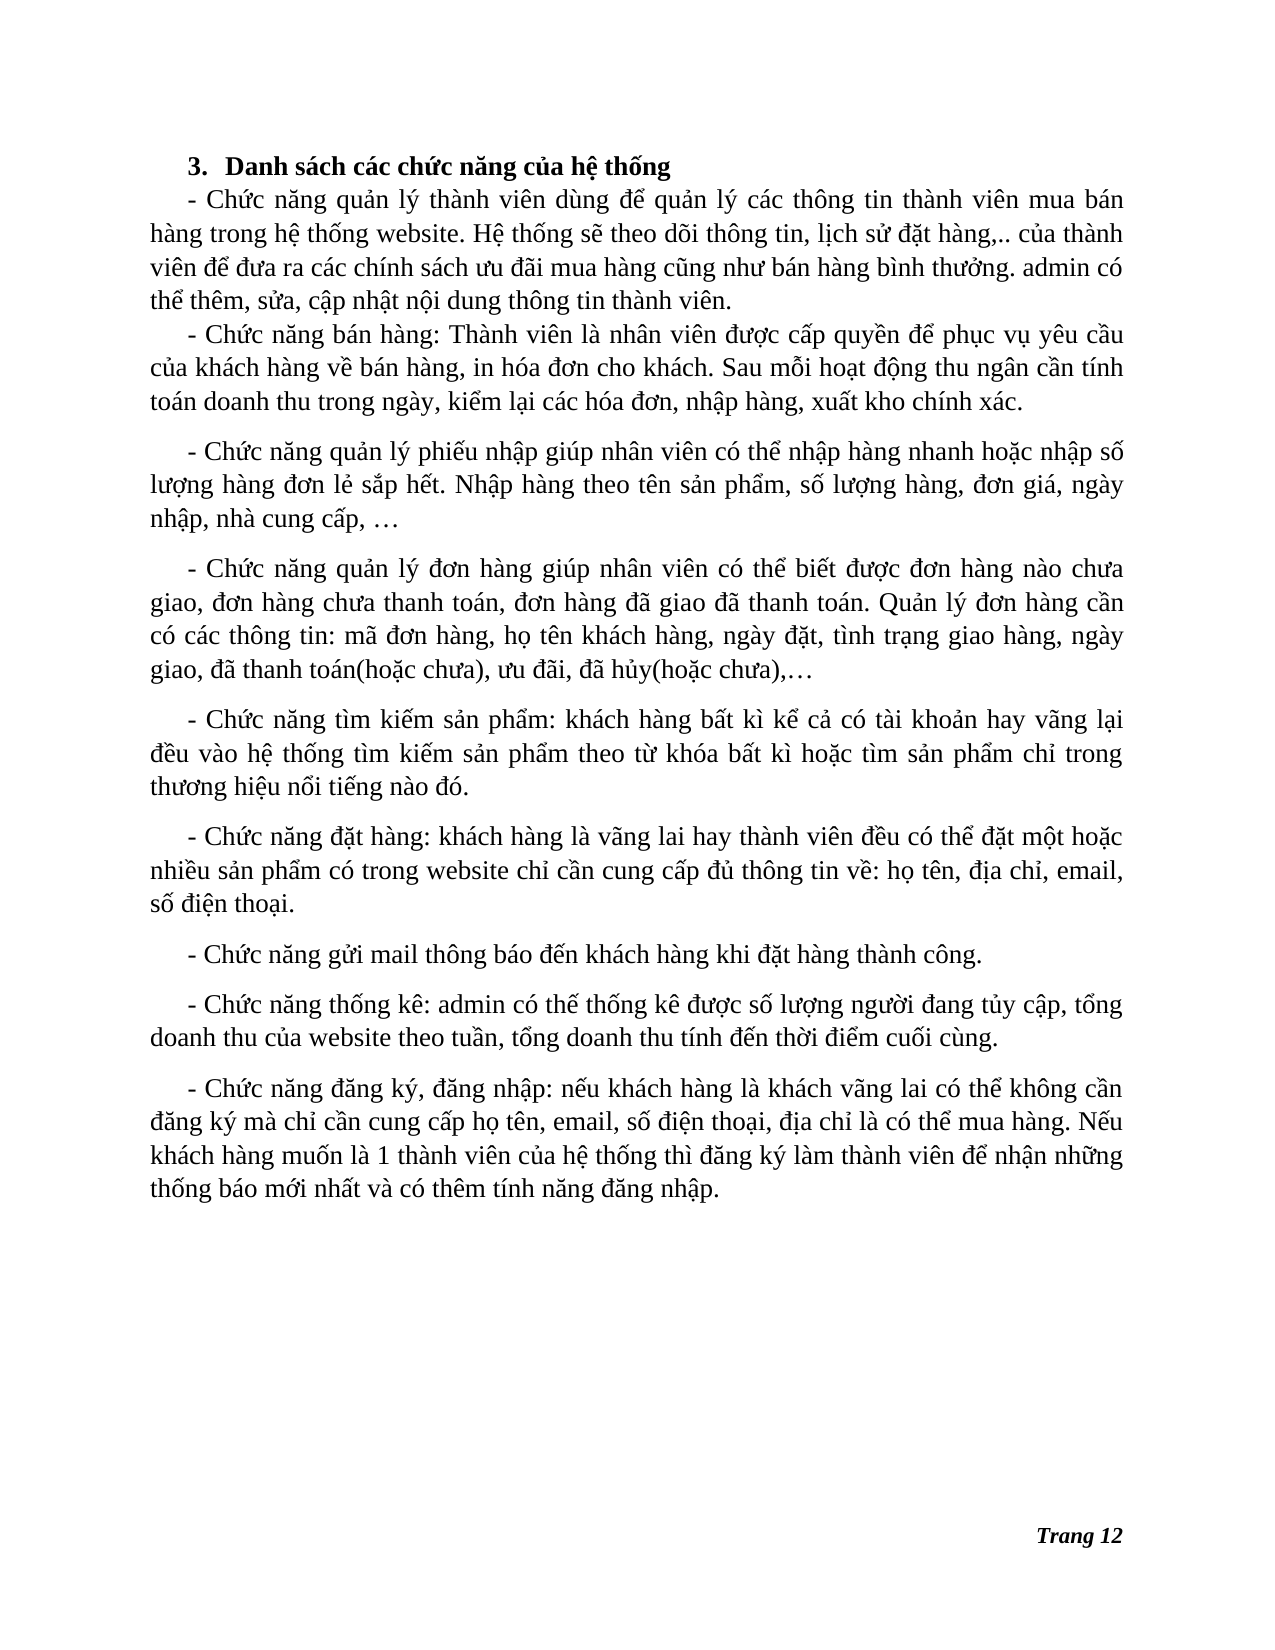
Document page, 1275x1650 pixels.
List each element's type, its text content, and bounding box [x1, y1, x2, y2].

list - Chức năng bán hàng: Thành viên là nhân viên được cấp quyền để phục vụ yêu cầu của khách hàng về bán hàng, in hóa đơn cho khách. Sau mỗi hoạt động thu ngân cần tính toán doanh thu trong ngày, kiểm lại các hóa đơn, nhập hàng, xuất kho chính xác. [150, 318, 1125, 416]
text - Chức năng đăng ký, đăng nhập: nếu khách hàng là khách vãng lai có thể không cần đăng ký mà chỉ cần cung cấp họ tên, email, số điện thoại, địa chỉ là có thể mua hàng. Nếu khách hàng muốn là 1 thành viên của hệ thống thì đăng ký làm thành viên để nhận những thống báo mới nhất và có thêm tính năng đăng nhập. [150, 1072, 1125, 1203]
text - Chức năng đặt hàng: khách hàng là vãng lai hay thành viên đều có thể đặt một hoặc nhiều sản phẩm có trong website chỉ cần cung cấp đủ thông tin về: họ tên, địa chỉ, email, số điện thoại. [150, 820, 1125, 919]
text - Chức năng quản lý phiếu nhập giúp nhân viên có thể nhập hàng nhanh hoặc nhập số lượng hàng đơn lẻ sắp hết. Nhập hàng theo tên sản phẩm, số lượng hàng, đơn giá, ngày nhập, nhà cung cấp, … [150, 435, 1125, 533]
text - Chức năng thống kê: admin có thế thống kê được số lượng người đang tủy cập, tổng doanh thu của website theo tuần, tổng doanh thu tính đến thời điểm cuối cùng. [150, 988, 1125, 1053]
list - Chức năng quản lý thành viên dùng để quản lý các thông tin thành viên mua bán hàng trong hệ thống website. Hệ thống sẽ theo dõi thông tin, lịch sử đặt hàng,.. của thành viên để đưa ra các chính sách ưu đãi mua hàng cũng như bán hàng bình thưởng. admin có thể thêm, sửa, cập nhật nội dung thông tin thành viên. [150, 183, 1125, 315]
text - Chức năng quản lý đơn hàng giúp nhân viên có thể biết được đơn hàng nào chưa giao, đơn hàng chưa thanh toán, đơn hàng đã giao đã thanh toán. Quản lý đơn hàng cần có các thông tin: mã đơn hàng, họ tên khách hàng, ngày đặt, tình trạng giao hàng, ngày giao, đã thanh toán(hoặc chưa), ưu đãi, đã hủy(hoặc chưa),… [150, 552, 1125, 684]
text - Chức năng gửi mail thông báo đến khách hàng khi đặt hàng thành công. [150, 938, 1125, 969]
text - Chức năng tìm kiếm sản phẩm: khách hàng bất kì kể cả có tài khoản hay vãng lại đều vào hệ thống tìm kiếm sản phẩm theo từ khóa bất kì hoặc tìm sản phẩm chỉ trong thương hiệu nổi tiếng nào đó. [150, 703, 1125, 801]
list Danh sách các chức năng của hệ thống [187, 150, 1125, 181]
